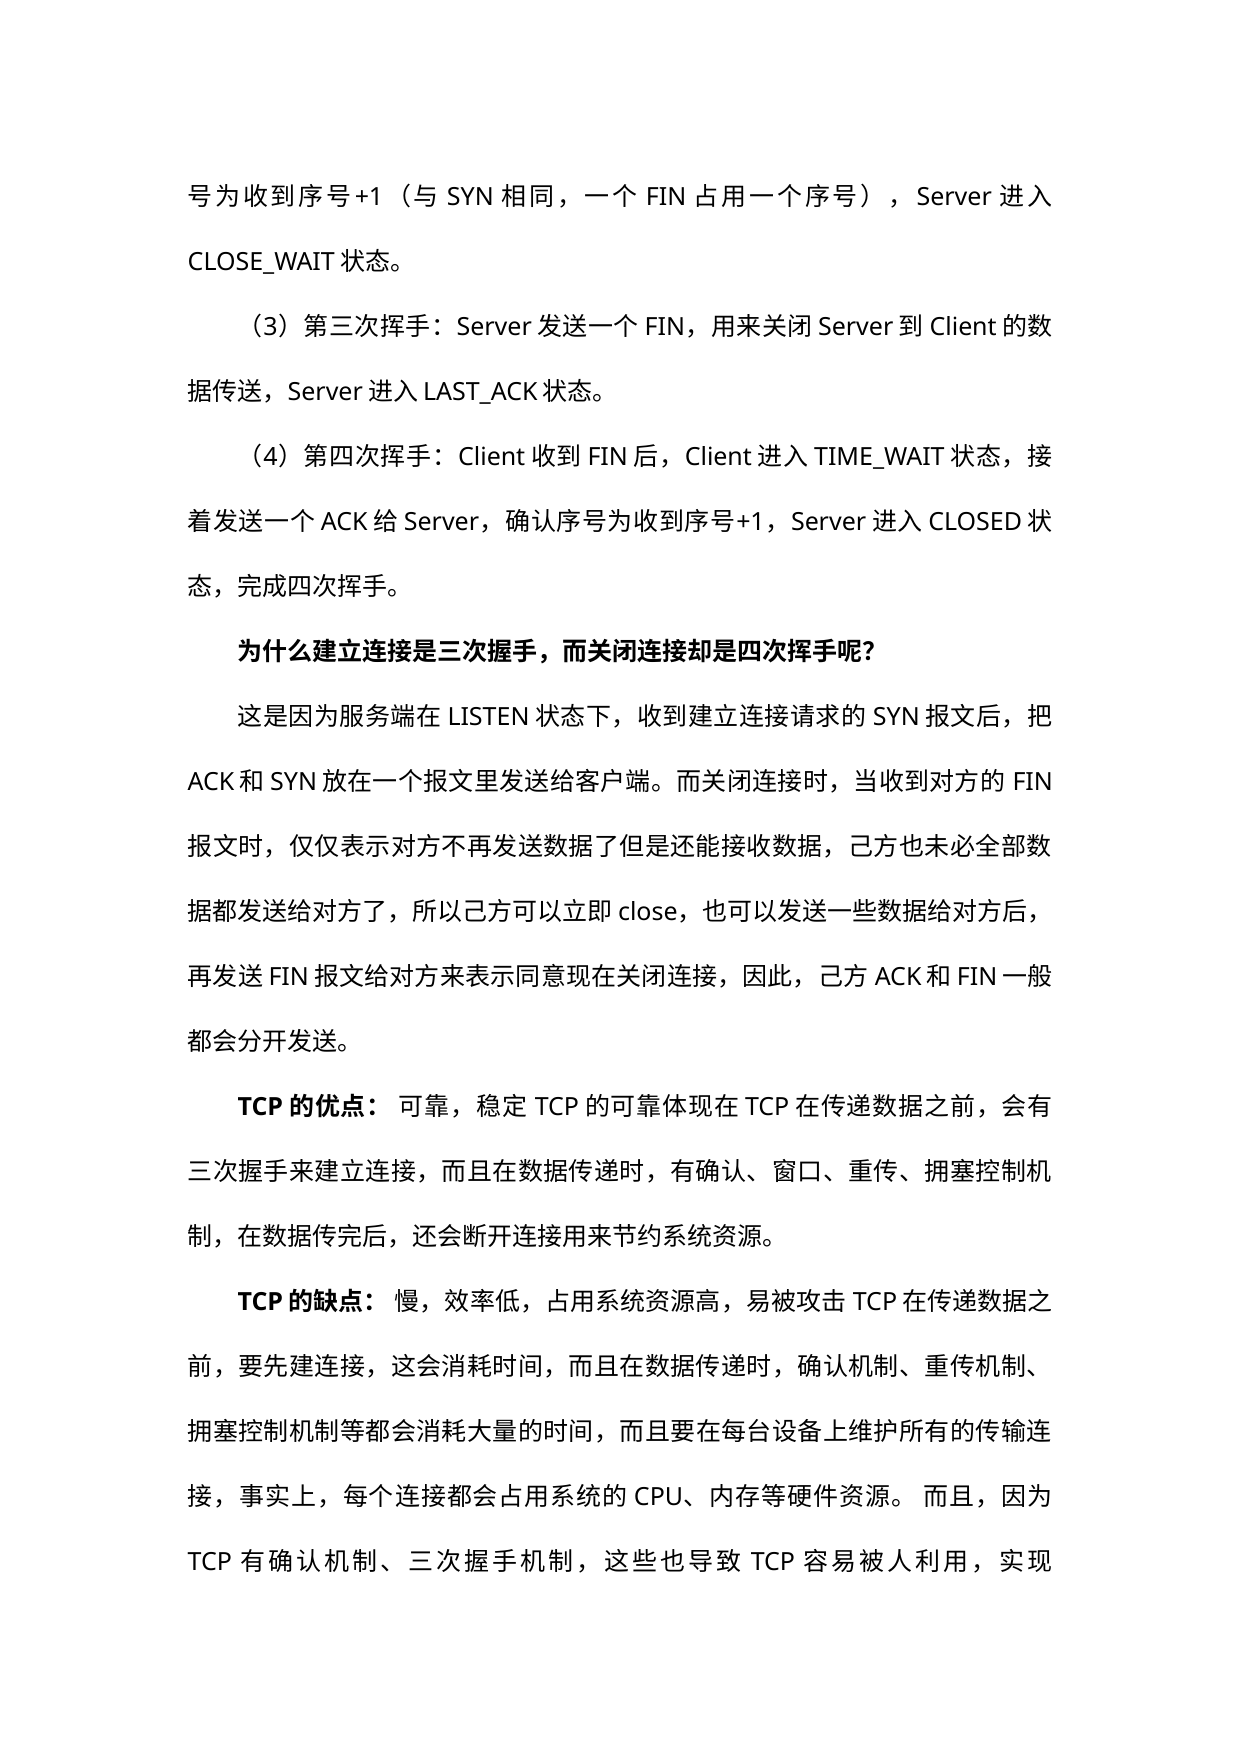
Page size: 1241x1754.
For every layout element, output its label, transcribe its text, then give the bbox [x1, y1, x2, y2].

text 为什么建立连接是三次握手，而关闭连接却是四次挥手呢？ [187, 617, 1053, 682]
text 这是因为服务端在LISTEN状态下，收到建立连接请求的SYN报文后，把ACK和SYN放在一个报文里发送给客户端。而关闭连接时，当收到对方的FIN报文时，仅仅表示对方不再发送数据了但是还能接收数据，己方也未必全部数据都发送给对方了，所以己方可以立即close，也可以发送一些数据给对方后，再发送FIN报文给对方来表示同意现在关闭连接，因此，己方ACK和FIN一般都会分开发送。 [187, 682, 1053, 1072]
text （4）第四次挥手：Client收到FIN后，Client进入TIME_WAIT状态，接着发送一个ACK给Server，确认序号为收到序号+1，Server进入CLOSED状态，完成四次挥手。 [187, 422, 1053, 617]
text （3）第三次挥手：Server发送一个FIN，用来关闭Server到Client的数据传送，Server进入LAST_ACK状态。 [187, 292, 1053, 422]
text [187, 162, 1053, 292]
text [187, 1267, 1053, 1592]
text TCP的优点： 可靠，稳定 TCP的可靠体现在TCP在传递数据之前，会有三次握手来建立连接，而且在数据传递时，有确认、窗口、重传、拥塞控制机制，在数据传完后，还会断开连接用来节约系统资源。 [187, 1072, 1053, 1267]
